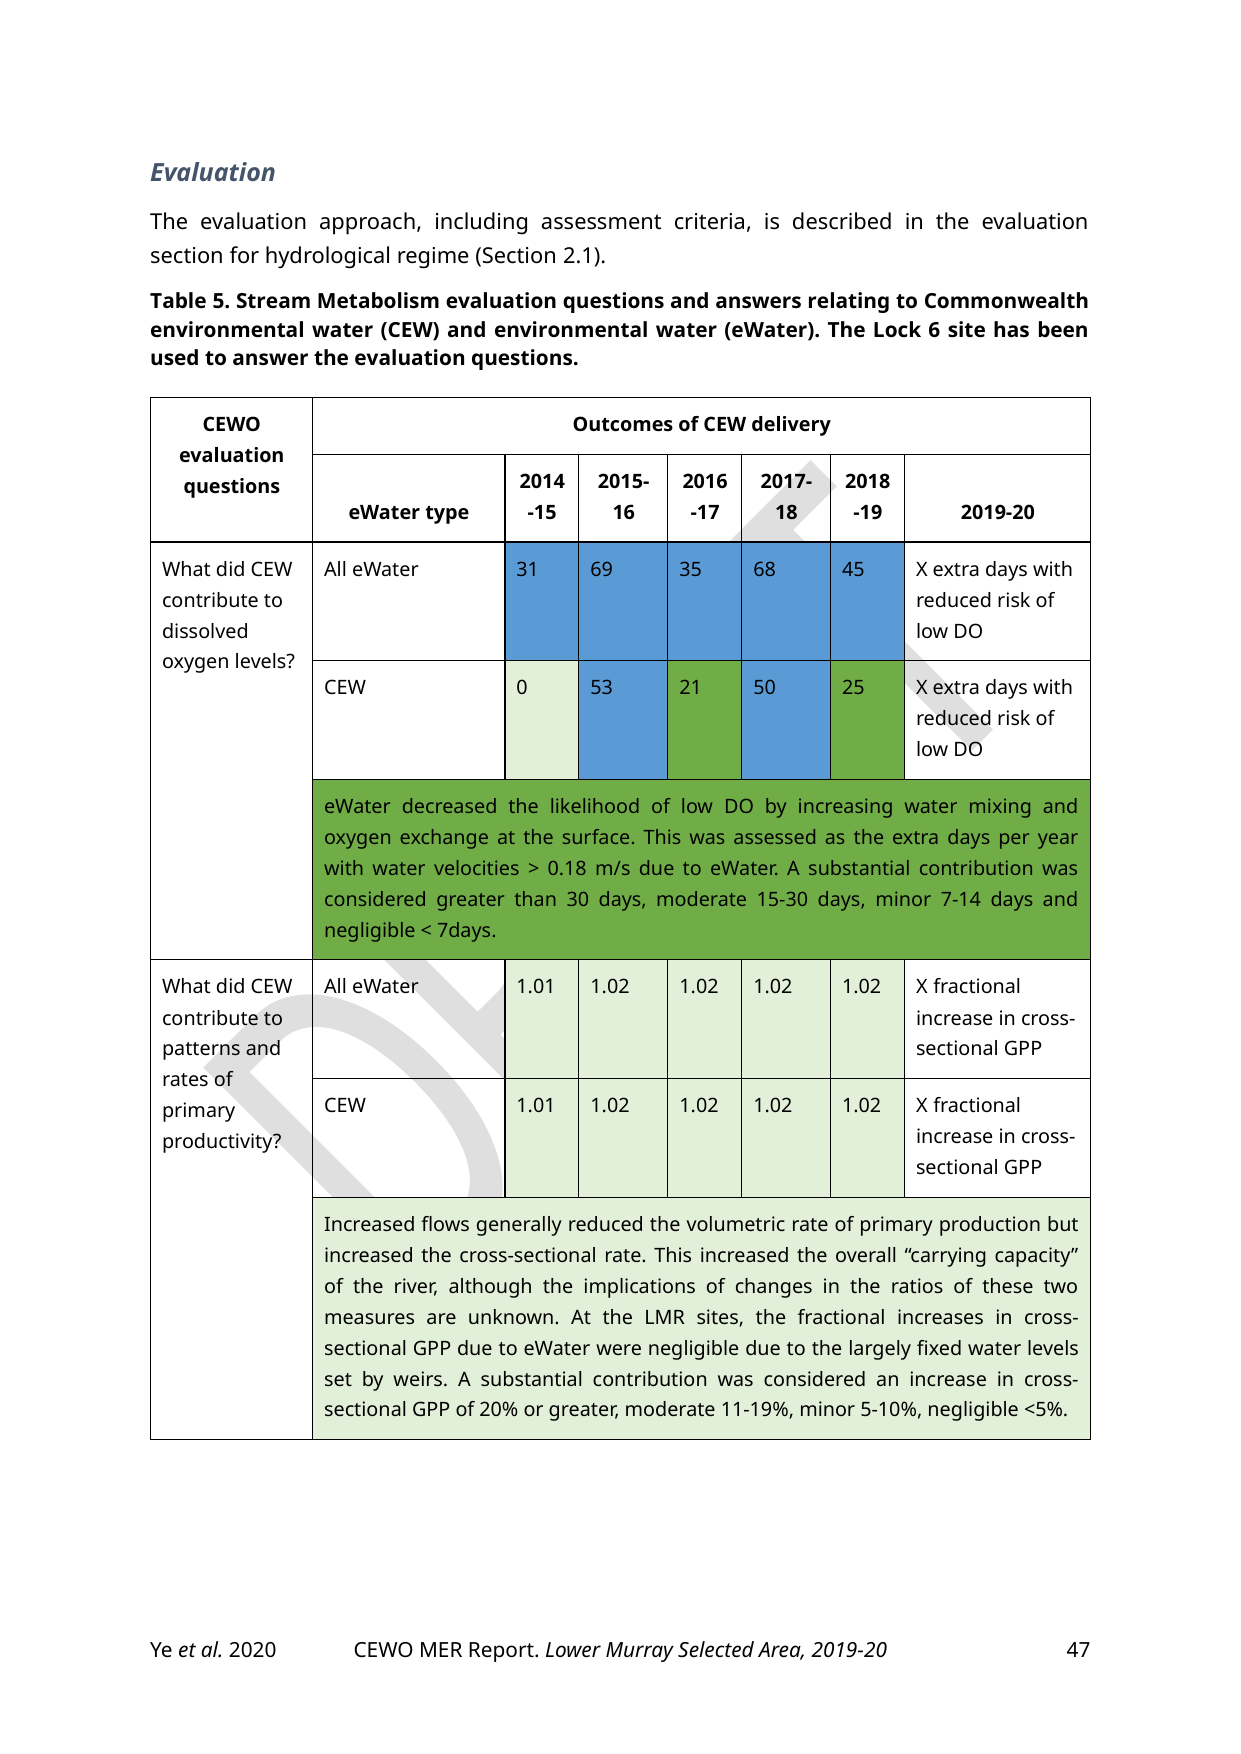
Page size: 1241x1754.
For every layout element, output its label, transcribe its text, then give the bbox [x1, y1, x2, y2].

table_cell 1.02 [742, 1079, 830, 1197]
table_cell X fractional increase in cross-sectional GPP [905, 1079, 1090, 1197]
table_cell 45 [831, 543, 904, 660]
table_cell 2014-15 [506, 455, 578, 541]
table_cell 2017-18 [742, 455, 830, 541]
table_cell 68 [742, 543, 830, 660]
table_cell 2016-17 [668, 455, 741, 541]
table_cell eWater decreased the likelihood of low DO by increasing water mixing and oxygen exchange at the surface. This was assessed as the extra days per year with water velocities > 0.18 m/s due to eWater. A substantial contribution was considered greater than 30 days, moderate 15-30 days, minor 7-14 days and negligible < 7days. [313, 780, 1090, 959]
table_cell X extra days with reduced risk of low DO [905, 661, 1090, 779]
text Table 5. Stream Metabolism evaluation questions and answers relating to Commonwealth environmental water (CEW) and environmental water (eWater). The Lock 6 site has been used to answer the evaluation questions. [150, 287, 1090, 372]
table_cell 31 [506, 543, 578, 660]
table_cell 50 [742, 661, 830, 779]
table_cell 69 [579, 543, 667, 660]
table_cell 2019-20 [905, 455, 1090, 541]
table_cell Increased flows generally reduced the volumetric rate of primary production but increased the cross-sectional rate. This increased the overall “carrying capacity” of the river, although the implications of changes in the ratios of these two measures are unknown. At the LMR sites, the fractional increases in cross-sectional GPP due to eWater were negligible due to the largely fixed water levels set by weirs. A substantial contribution was considered an increase in cross-sectional GPP of 20% or greater, moderate 11-19%, minor 5-10%, negligible <5%. [313, 1198, 1090, 1439]
table_cell 2018-19 [831, 455, 904, 541]
text The evaluation approach, including assessment criteria, is described in the evaluation section for hydrological regime (Section 2.1). [150, 206, 1090, 270]
table_cell What did CEW contribute to dissolved oxygen levels? [151, 543, 312, 959]
table_cell X extra days with reduced risk of low DO [905, 543, 1090, 660]
table_cell X fractional increase in cross-sectional GPP [905, 960, 1090, 1078]
table_cell All eWater [313, 543, 504, 660]
table_cell 1.02 [668, 1079, 741, 1197]
subtitle Evaluation [150, 154, 1090, 188]
table_cell 1.02 [831, 960, 904, 1078]
table_cell eWater type [313, 455, 504, 541]
table_cell 1.02 [668, 960, 741, 1078]
table_cell 1.02 [831, 1079, 904, 1197]
table_cell CEW [313, 1079, 504, 1197]
table_cell 21 [668, 661, 741, 779]
table_cell 35 [668, 543, 741, 660]
table_cell CEW [313, 661, 504, 779]
table_cell 1.02 [579, 960, 667, 1078]
table_cell 0 [506, 661, 578, 779]
table_header Outcomes of CEW delivery [313, 398, 1090, 454]
table_cell 25 [831, 661, 904, 779]
table_cell 53 [579, 661, 667, 779]
table_cell 1.01 [506, 1079, 578, 1197]
table_cell All eWater [313, 960, 504, 1078]
table_cell 2015-16 [579, 455, 667, 541]
table_cell 1.02 [742, 960, 830, 1078]
table_cell What did CEW contribute to patterns and rates of primary productivity? [151, 960, 312, 1439]
table_cell 1.01 [506, 960, 578, 1078]
table_header CEWO evaluation questions [151, 398, 312, 541]
table_cell 1.02 [579, 1079, 667, 1197]
